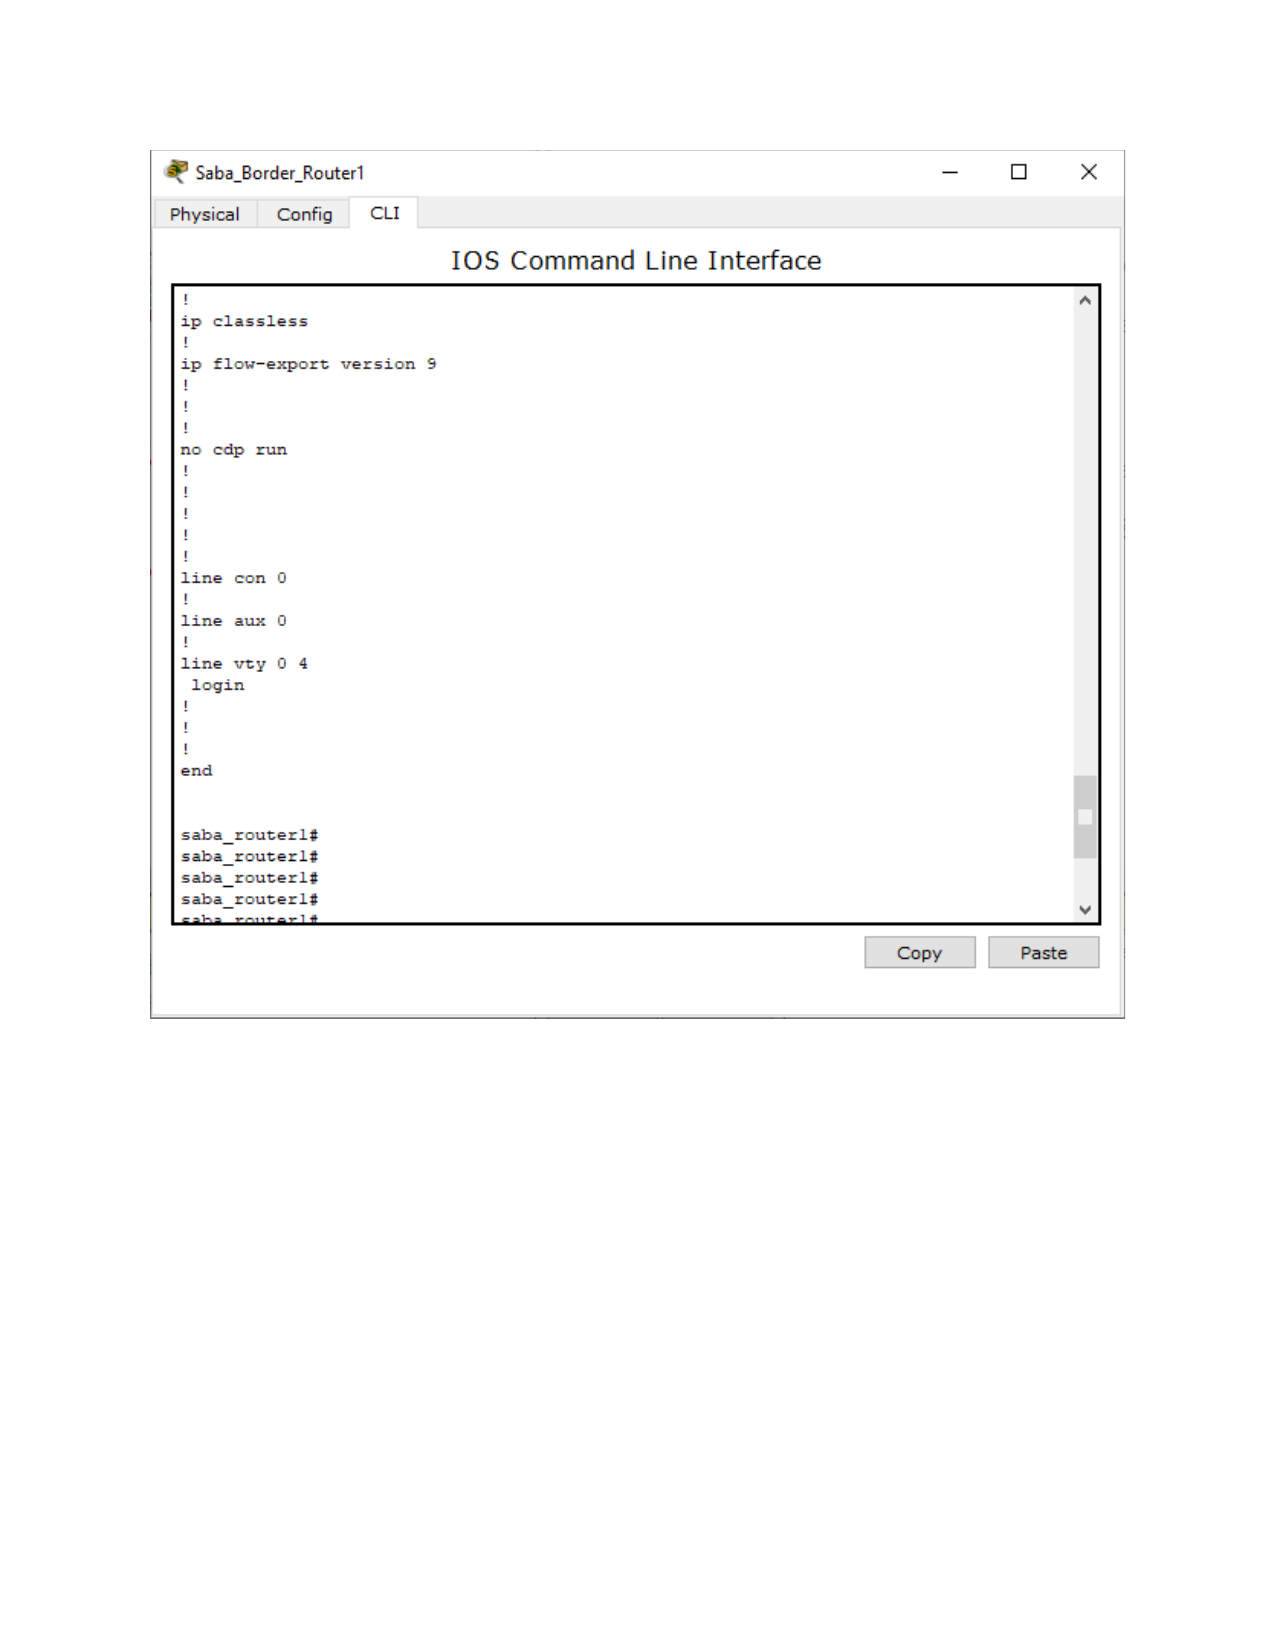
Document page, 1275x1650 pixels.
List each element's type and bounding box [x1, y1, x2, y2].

picture [150, 150, 1125, 1019]
